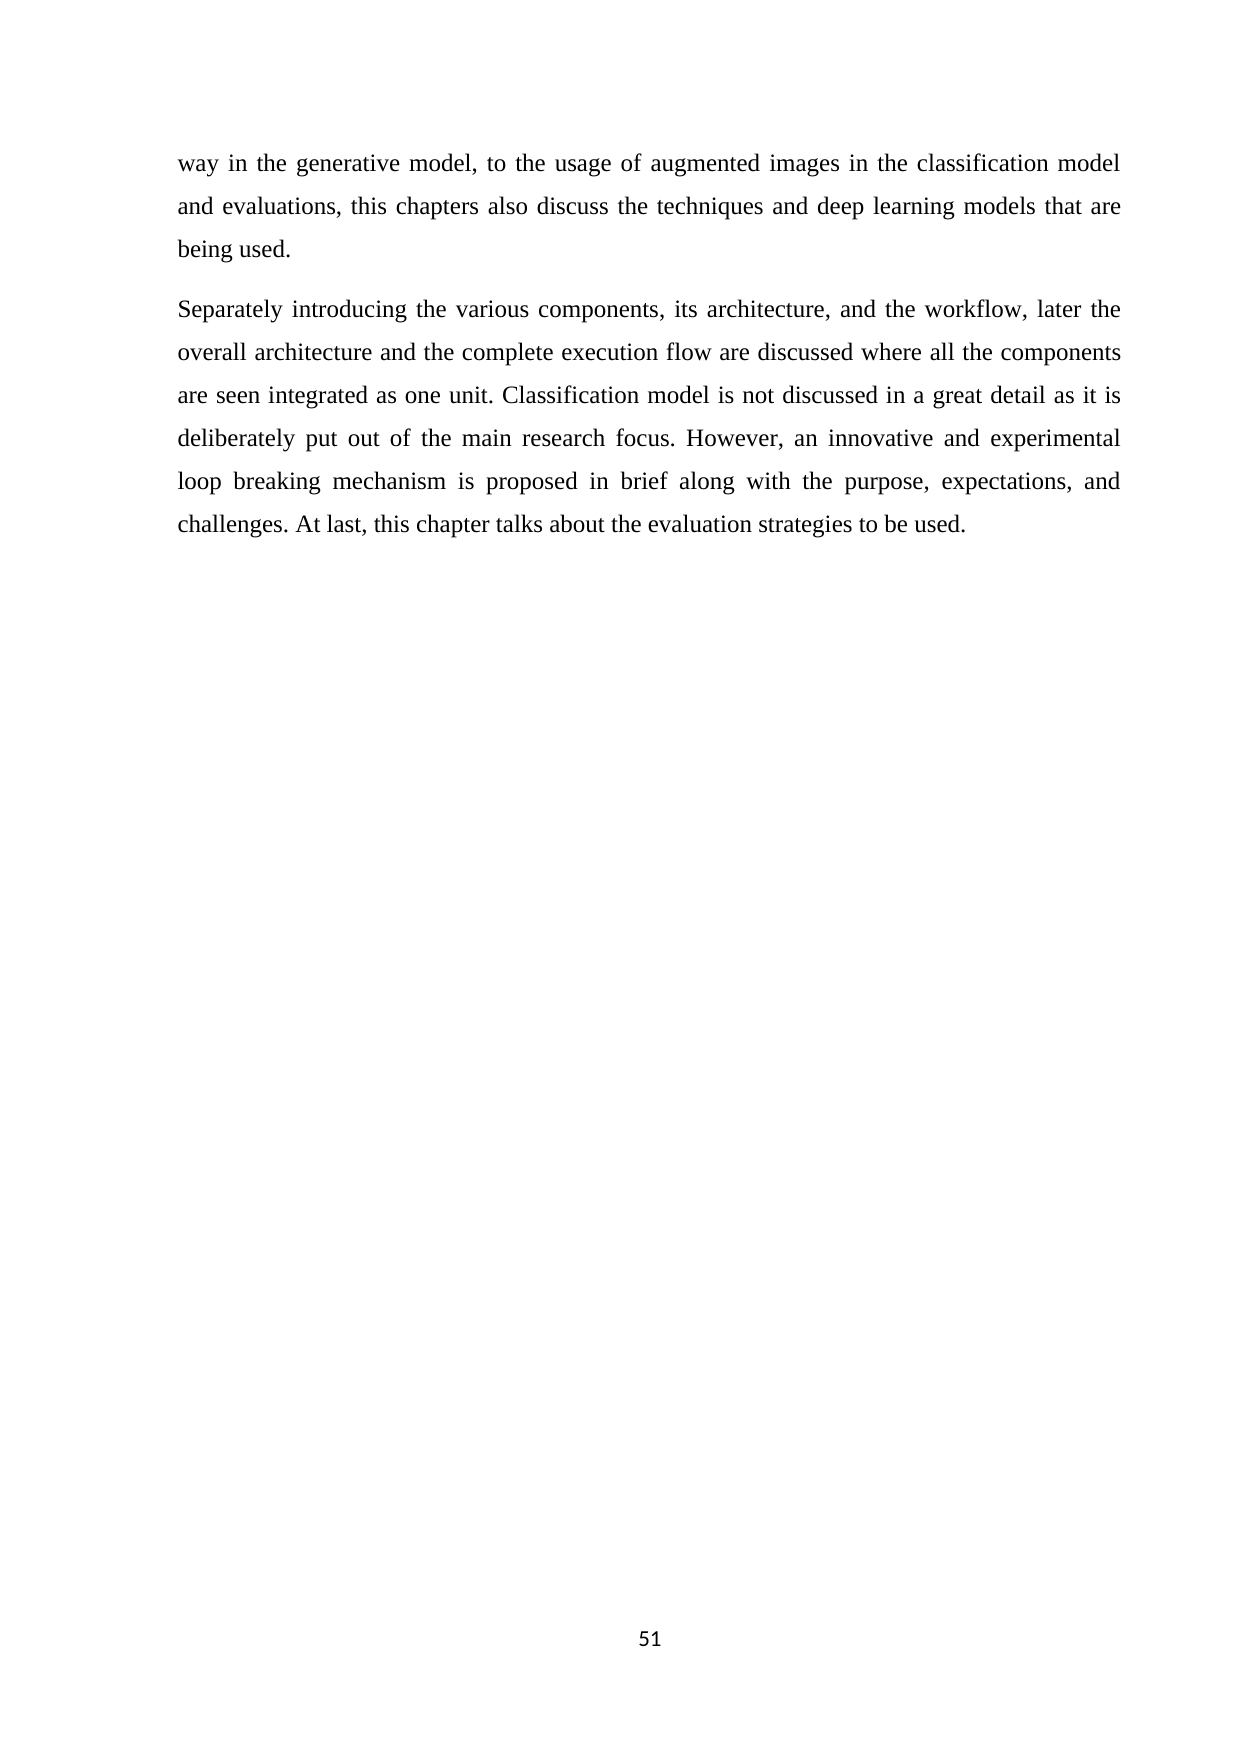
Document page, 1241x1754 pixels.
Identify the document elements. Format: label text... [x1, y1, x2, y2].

text Separately introducing the various components, its architecture, and the workflow, later the overall architecture and the complete execution flow are discussed where all the components are seen integrated as one unit. Classification model is not discussed in a great detail as it is deliberately put out of the main research focus. However, an innovative and experimental loop breaking mechanism is proposed in brief along with the purpose, expectations, and challenges. At last, this chapter talks about the evaluation strategies to be used. [177, 294, 1122, 538]
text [177, 148, 1122, 263]
